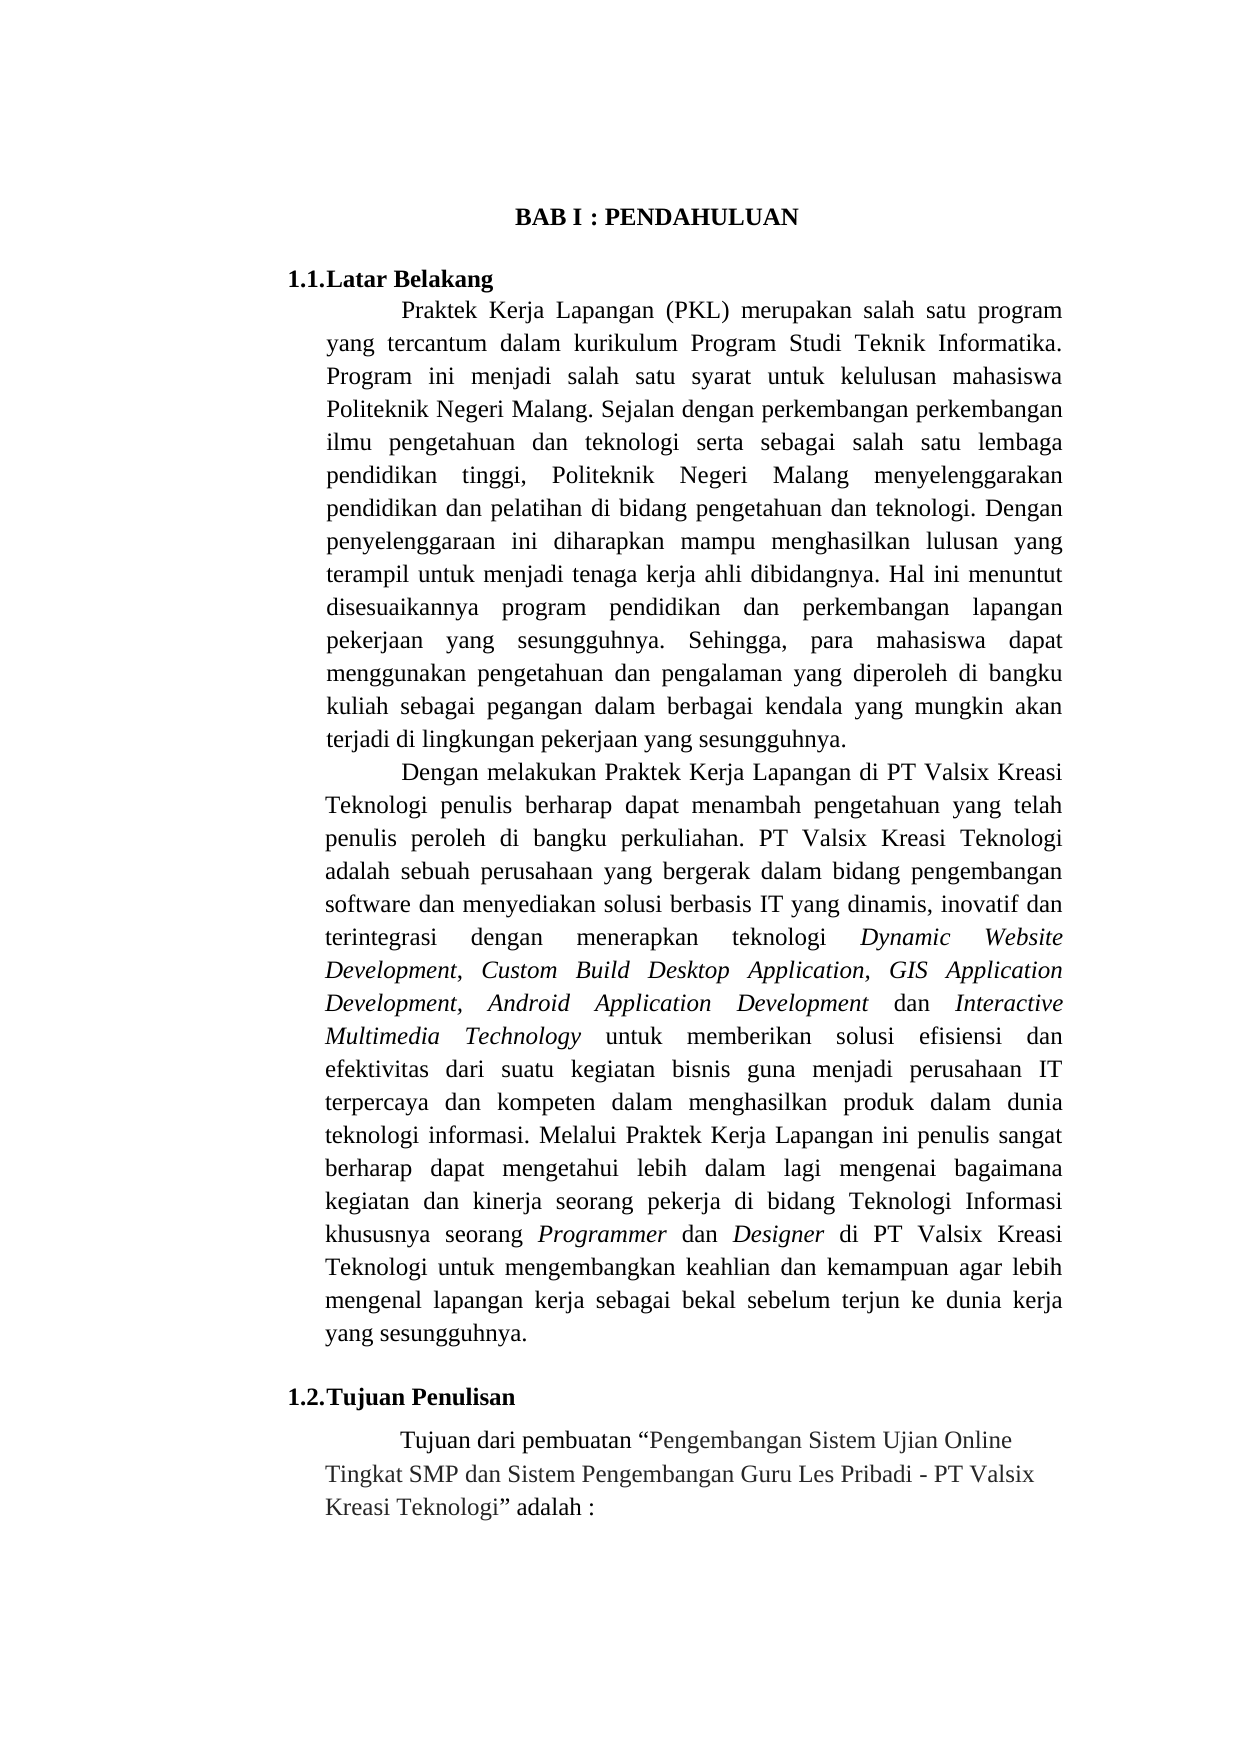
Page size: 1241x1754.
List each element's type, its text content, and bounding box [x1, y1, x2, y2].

text Tujuan dari pembuatan “Pengembangan Sistem Ujian Online Tingkat SMP dan Sistem Pengembangan Guru Les Pribadi - PT Valsix Kreasi Teknologi” adalah : [325, 1426, 1063, 1520]
list Tujuan Penulisan [287, 1382, 1063, 1411]
subtitle Latar Belakang [287, 264, 1063, 292]
subtitle BAB I : PENDAHULUAN [251, 202, 1063, 231]
text Dengan melakukan Praktek Kerja Lapangan di PT Valsix Kreasi Teknologi penulis berharap dapat menambah pengetahuan yang telah penulis peroleh di bangku perkuliahan. PT Valsix Kreasi Teknologi adalah sebuah perusahaan yang bergerak dalam bidang pengembangan software dan menyediakan solusi berbasis IT yang dinamis, inovatif dan terintegrasi dengan menerapkan teknologi Dynamic Website Development, Custom Build Desktop Application, GIS Application Development, Android Application Development dan Interactive Multimedia Technology untuk memberikan solusi efisiensi dan efektivitas dari suatu kegiatan bisnis guna menjadi perusahaan IT terpercaya dan kompeten dalam menghasilkan produk dalam dunia teknologi informasi. Melalui Praktek Kerja Lapangan ini penulis sangat berharap dapat mengetahui lebih dalam lagi mengenai bagaimana kegiatan dan kinerja seorang pekerja di bidang Teknologi Informasi khususnya seorang Programmer dan Designer di PT Valsix Kreasi Teknologi untuk mengembangkan keahlian dan kemampuan agar lebih mengenal lapangan kerja sebagai bekal sebelum terjun ke dunia kerja yang sesungguhnya. [325, 757, 1063, 1347]
text Praktek Kerja Lapangan (PKL) merupakan salah satu program yang tercantum dalam kurikulum Program Studi Teknik Informatika. Program ini menjadi salah satu syarat untuk kelulusan mahasiswa Politeknik Negeri Malang. Sejalan dengan perkembangan perkembangan ilmu pengetahuan dan teknologi serta sebagai salah satu lembaga pendidikan tinggi, Politeknik Negeri Malang menyelenggarakan pendidikan dan pelatihan di bidang pengetahuan dan teknologi. Dengan penyelenggaraan ini diharapkan mampu menghasilkan lulusan yang terampil untuk menjadi tenaga kerja ahli dibidangnya. Hal ini menuntut disesuaikannya program pendidikan dan perkembangan lapangan pekerjaan yang sesungguhnya. Sehingga, para mahasiswa dapat menggunakan pengetahuan dan pengalaman yang diperoleh di bangku kuliah sebagai pegangan dalam berbagai kendala yang mungkin akan terjadi di lingkungan pekerjaan yang sesungguhnya. [326, 295, 1063, 753]
